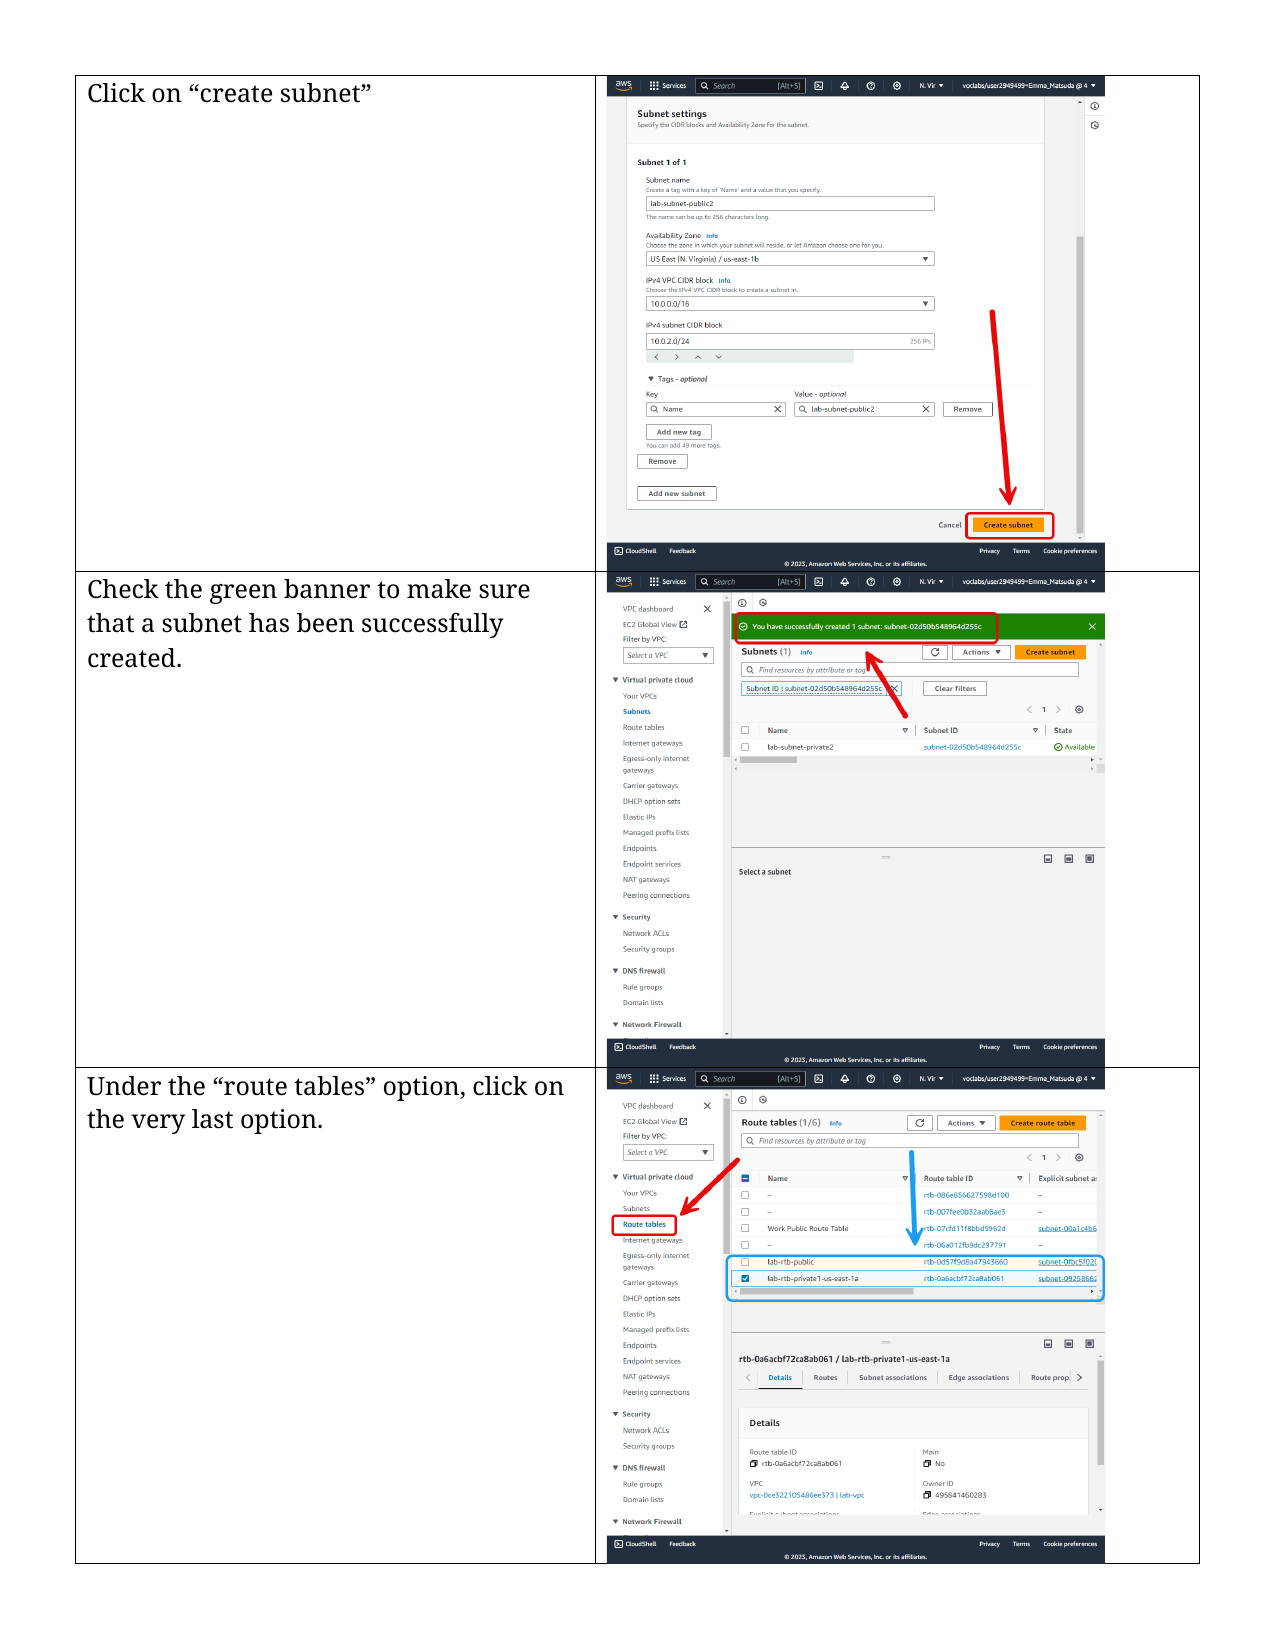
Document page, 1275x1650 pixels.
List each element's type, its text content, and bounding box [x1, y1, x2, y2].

table_cell Under the “route tables” option, click on the very last option. [76, 1068, 595, 1563]
table_cell [1105, 1068, 1199, 1563]
table_cell Check the green banner to make sure that a subnet has been successfully created. [76, 572, 595, 1067]
table_cell [596, 76, 606, 571]
picture [606, 572, 1105, 1067]
table_cell Click on “create subnet” [76, 76, 595, 571]
picture [606, 76, 1105, 571]
table_cell [1105, 76, 1199, 571]
picture [606, 1068, 1105, 1564]
table_cell [1105, 572, 1199, 1067]
table_cell [596, 1068, 606, 1563]
table_cell [596, 572, 606, 1067]
